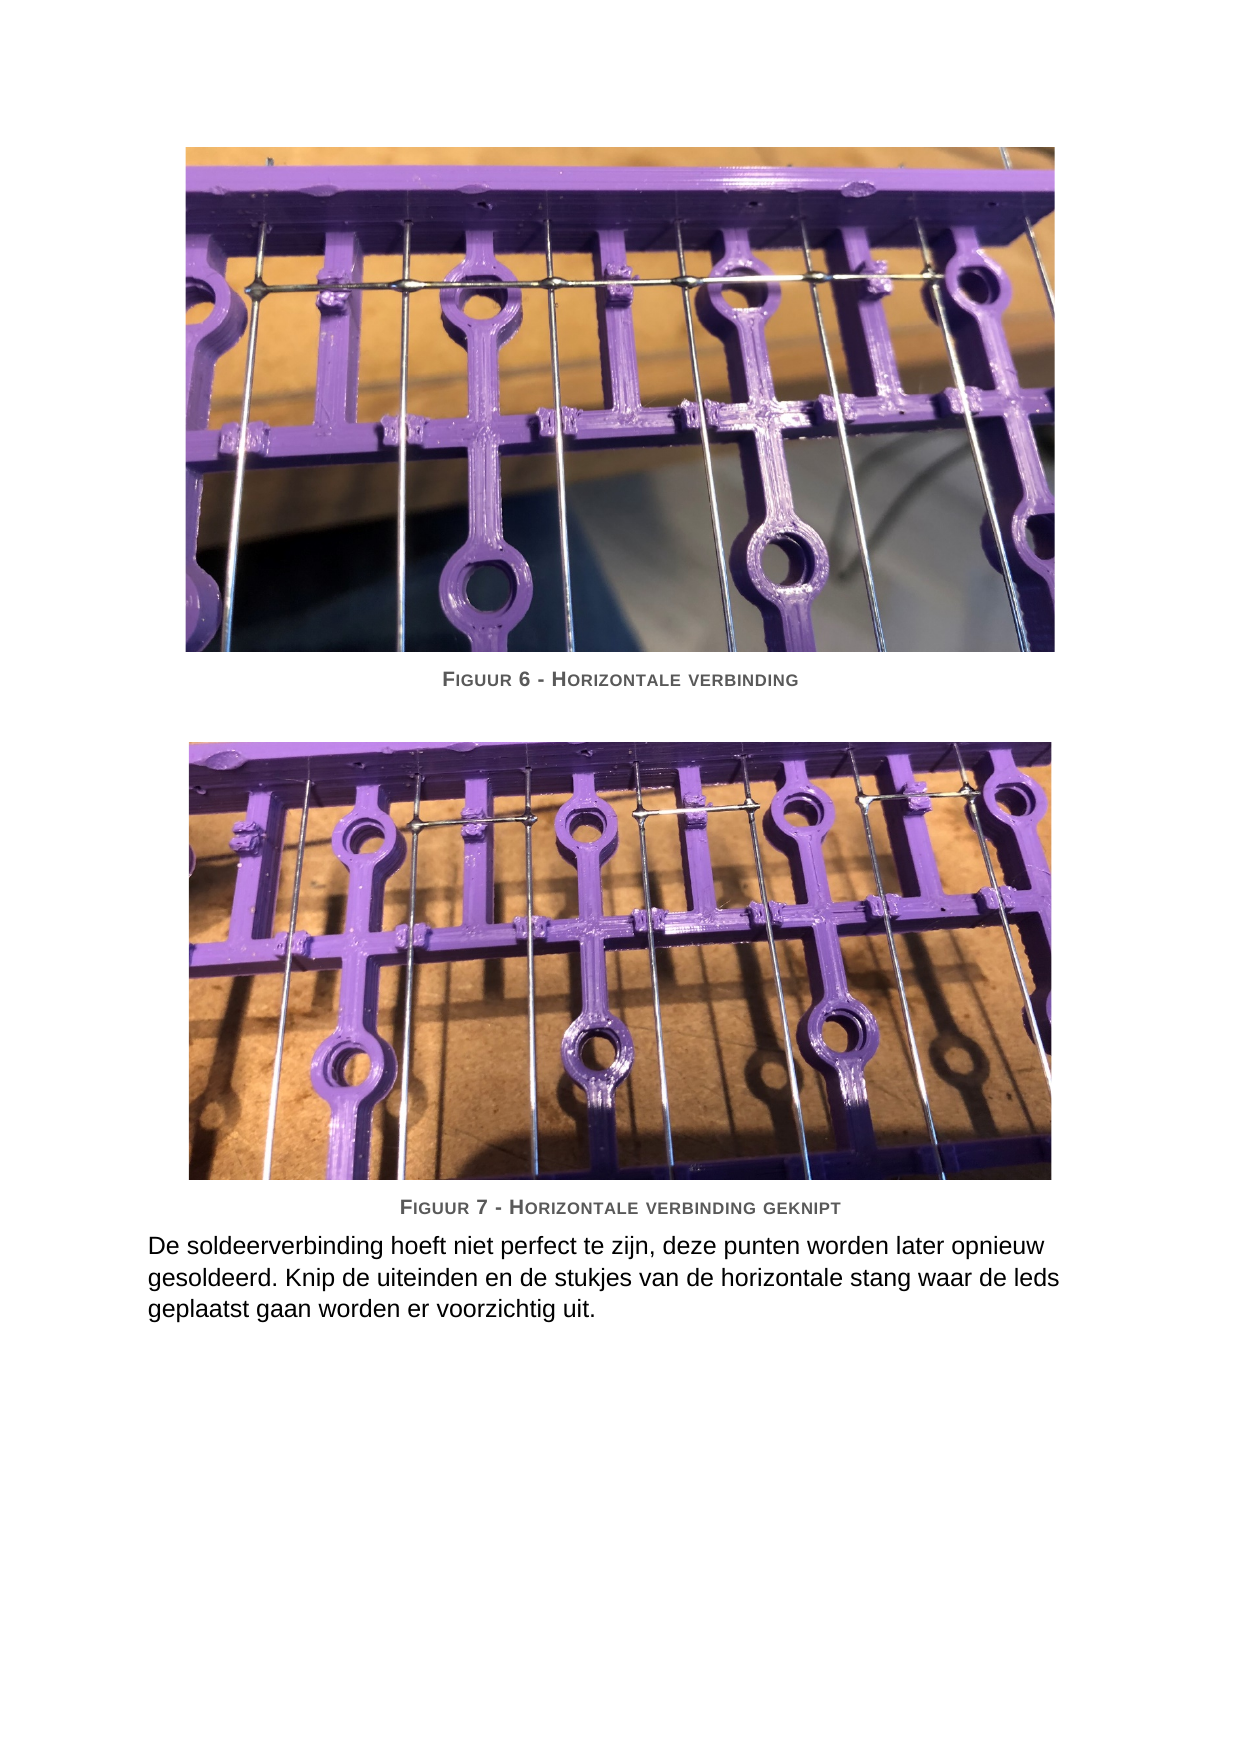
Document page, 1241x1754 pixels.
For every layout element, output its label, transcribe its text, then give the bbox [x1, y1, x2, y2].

text De soldeerverbinding hoeft niet perfect te zijn, deze punten worden later opnieuw gesoldeerd. Knip de uiteinden en de stukjes van de horizontale stang waar de leds geplaatst gaan worden er voorzichtig uit. [148, 1231, 1093, 1323]
text Figuur 7 - Horizontale verbinding geknipt [148, 1195, 1093, 1219]
picture [188, 742, 1052, 1180]
text Figuur 6 - Horizontale verbinding [148, 667, 1093, 691]
picture [185, 147, 1055, 652]
